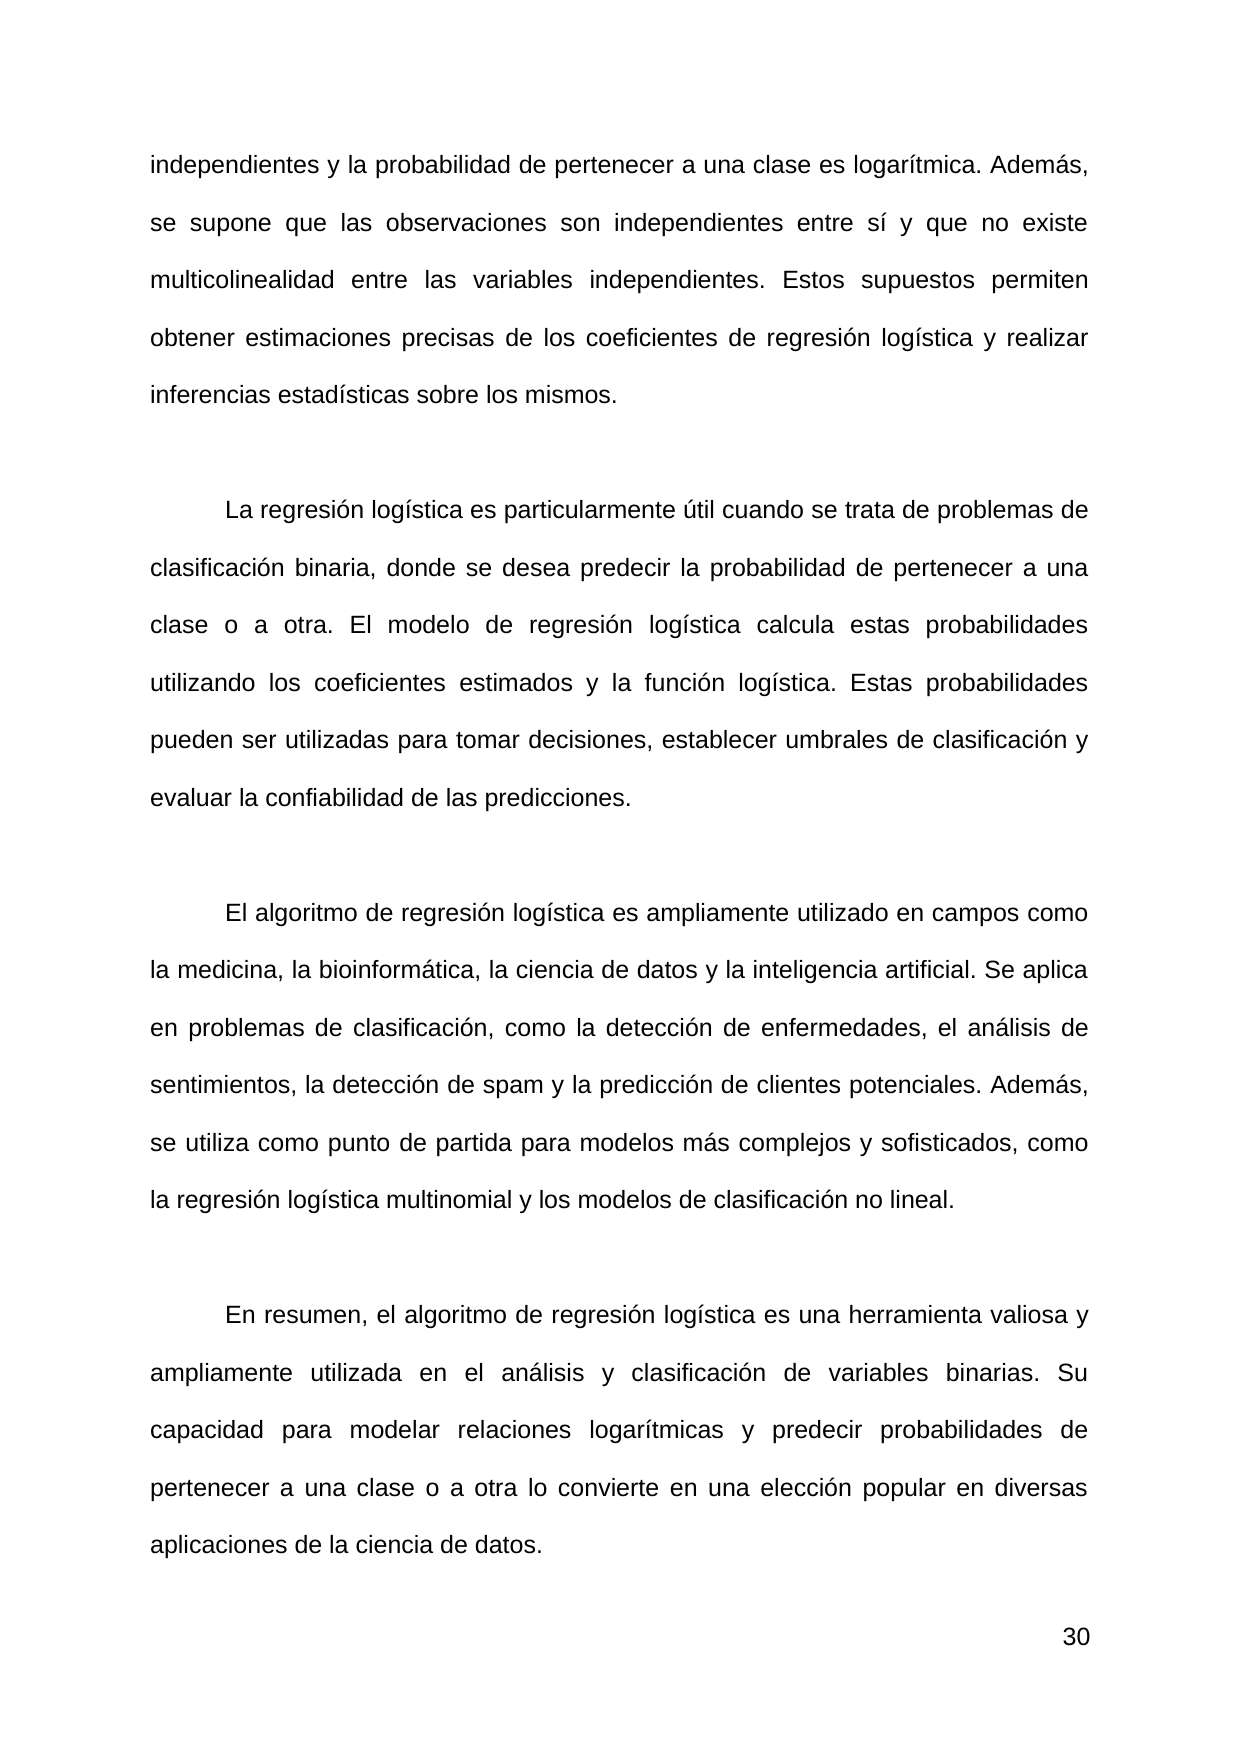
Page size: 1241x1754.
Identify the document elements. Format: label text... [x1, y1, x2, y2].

text En resumen, el algoritmo de regresión logística es una herramienta valiosa y ampliamente utilizada en el análisis y clasificación de variables binarias. Su capacidad para modelar relaciones logarítmicas y predecir probabilidades de pertenecer a una clase o a otra lo convierte en una elección popular en diversas aplicaciones de la ciencia de datos. [150, 1300, 1090, 1559]
text La regresión logística es particularmente útil cuando se trata de problemas de clasificación binaria, donde se desea predecir la probabilidad de pertenecer a una clase o a otra. El modelo de regresión logística calcula estas probabilidades utilizando los coeficientes estimados y la función logística. Estas probabilidades pueden ser utilizadas para tomar decisiones, establecer umbrales de clasificación y evaluar la confiabilidad de las predicciones. [150, 495, 1090, 811]
text El algoritmo de regresión logística es ampliamente utilizado en campos como la medicina, la bioinformática, la ciencia de datos y la inteligencia artificial. Se aplica en problemas de clasificación, como la detección de enfermedades, el análisis de sentimientos, la detección de spam y la predicción de clientes potenciales. Además, se utiliza como punto de partida para modelos más complejos y sofisticados, como la regresión logística multinomial y los modelos de clasificación no lineal. [150, 897, 1090, 1214]
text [150, 150, 1090, 409]
